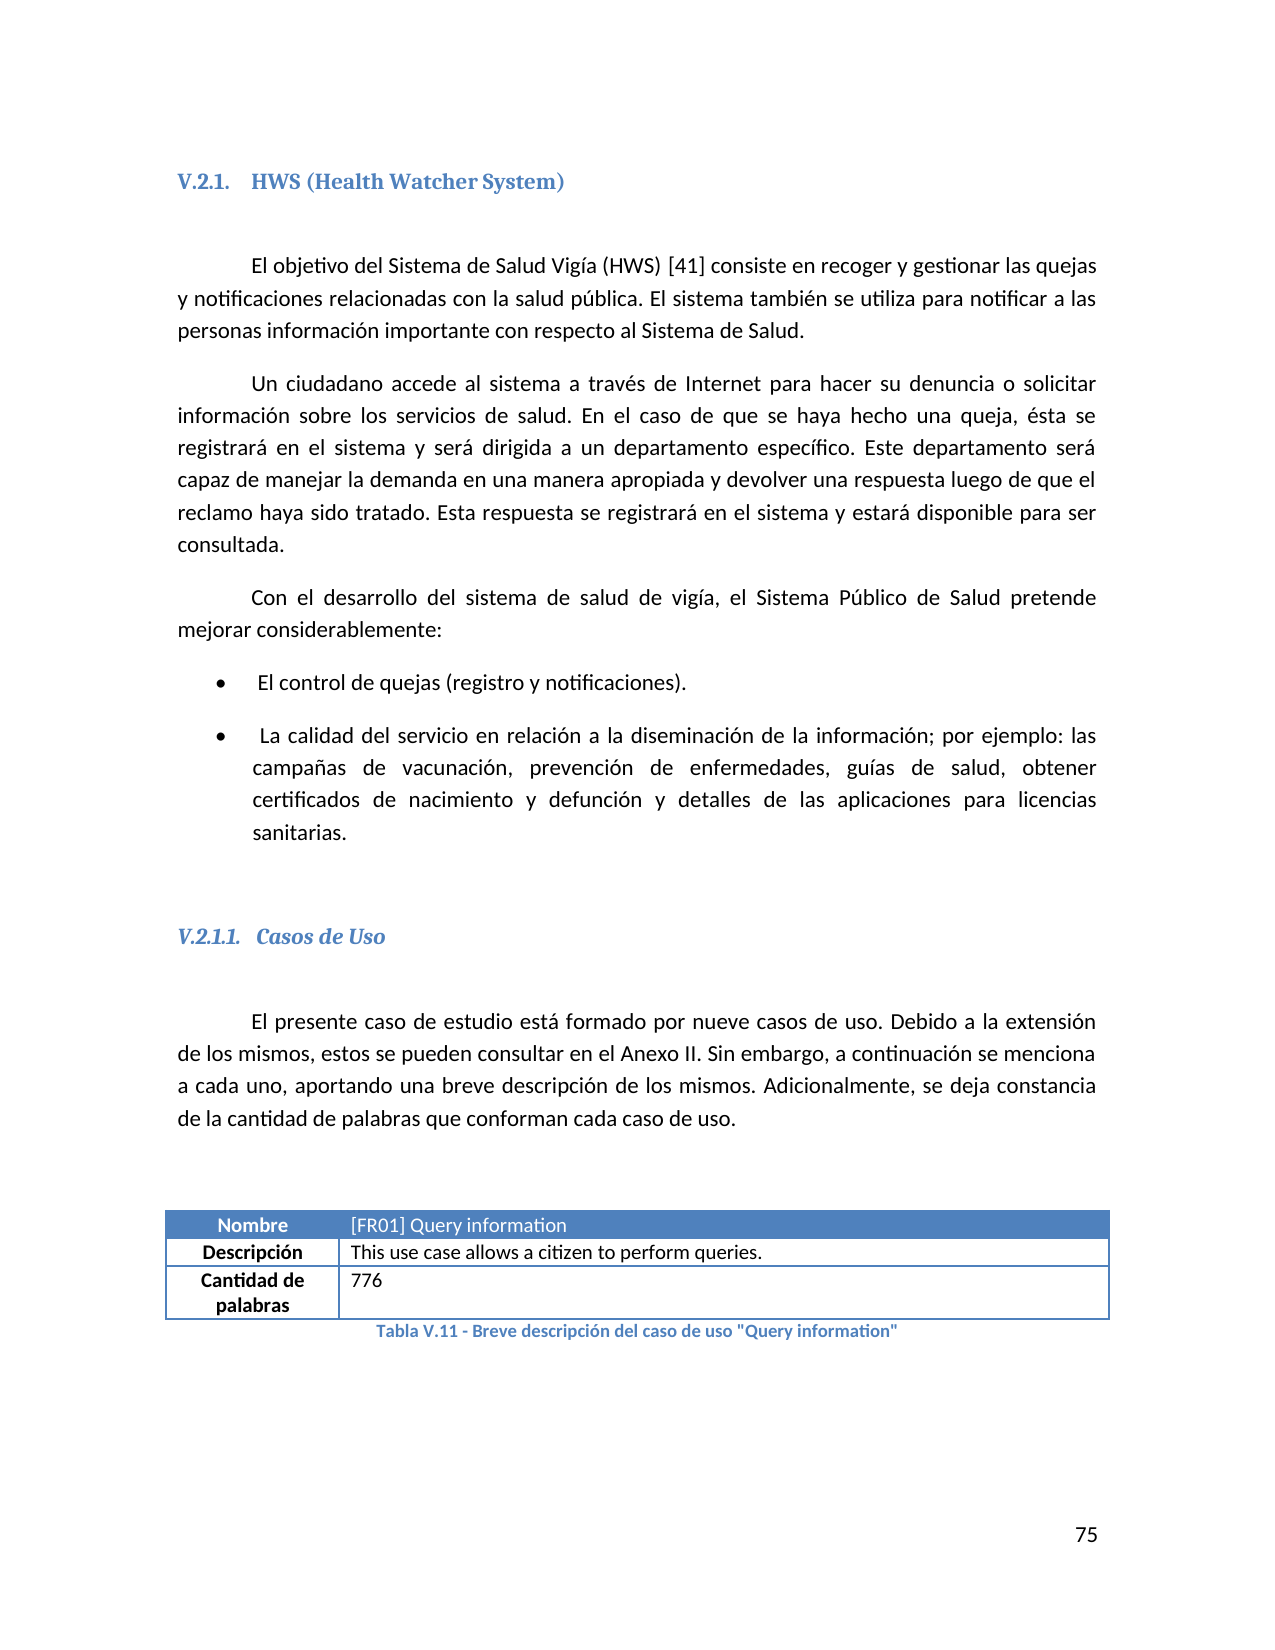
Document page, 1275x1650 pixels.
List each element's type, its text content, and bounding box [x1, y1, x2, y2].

table_cell Descripción [167, 1239, 338, 1265]
table_cell This use case allows a citizen to perform queries. [340, 1239, 1108, 1265]
list El control de quejas (registro y notificaciones). [215, 668, 1098, 696]
table_cell 776 [340, 1267, 1108, 1318]
table_cell Cantidad de palabras [167, 1267, 338, 1318]
subtitle HWS (Health Watcher System) [177, 168, 1098, 195]
table_header Nombre [167, 1212, 338, 1237]
text El presente caso de estudio está formado por nueve casos de uso. Debido a la extensión de los mismos, estos se pueden consultar en el Anexo II. Sin embargo, a continuación se menciona a cada uno, aportando una breve descripción de los mismos. Adicionalmente, se deja constancia de la cantidad de palabras que conforman cada caso de uso. [177, 1007, 1098, 1132]
text Con el desarrollo del sistema de salud de vigía, el Sistema Público de Salud pretende mejorar considerablemente: [177, 583, 1098, 643]
subtitle Casos de Uso [177, 924, 1098, 950]
text Un ciudadano accede al sistema a través de Internet para hacer su denuncia o solicitar información sobre los servicios de salud. En el caso de que se haya hecho una queja, ésta se registrará en el sistema y será dirigida a un departamento específico. Este departamento será capaz de manejar la demanda en una manera apropiada y devolver una respuesta luego de que el reclamo haya sido tratado. Esta respuesta se registrará en el sistema y estará disponible para ser consultada. [177, 369, 1098, 558]
list La calidad del servicio en relación a la diseminación de la información; por ejemplo: las campañas de vacunación, prevención de enfermedades, guías de salud, obtener certificados de nacimiento y defunción y detalles de las aplicaciones para licencias sanitarias. [215, 721, 1098, 846]
table_header [FR01] Query information [340, 1212, 1108, 1237]
text El objetivo del Sistema de Salud Vigía (HWS) consiste en recoger y gestionar las quejas y notificaciones relacionadas con la salud pública. El sistema también se utiliza para notificar a las personas información importante con respecto al Sistema de Salud. [177, 252, 1098, 344]
